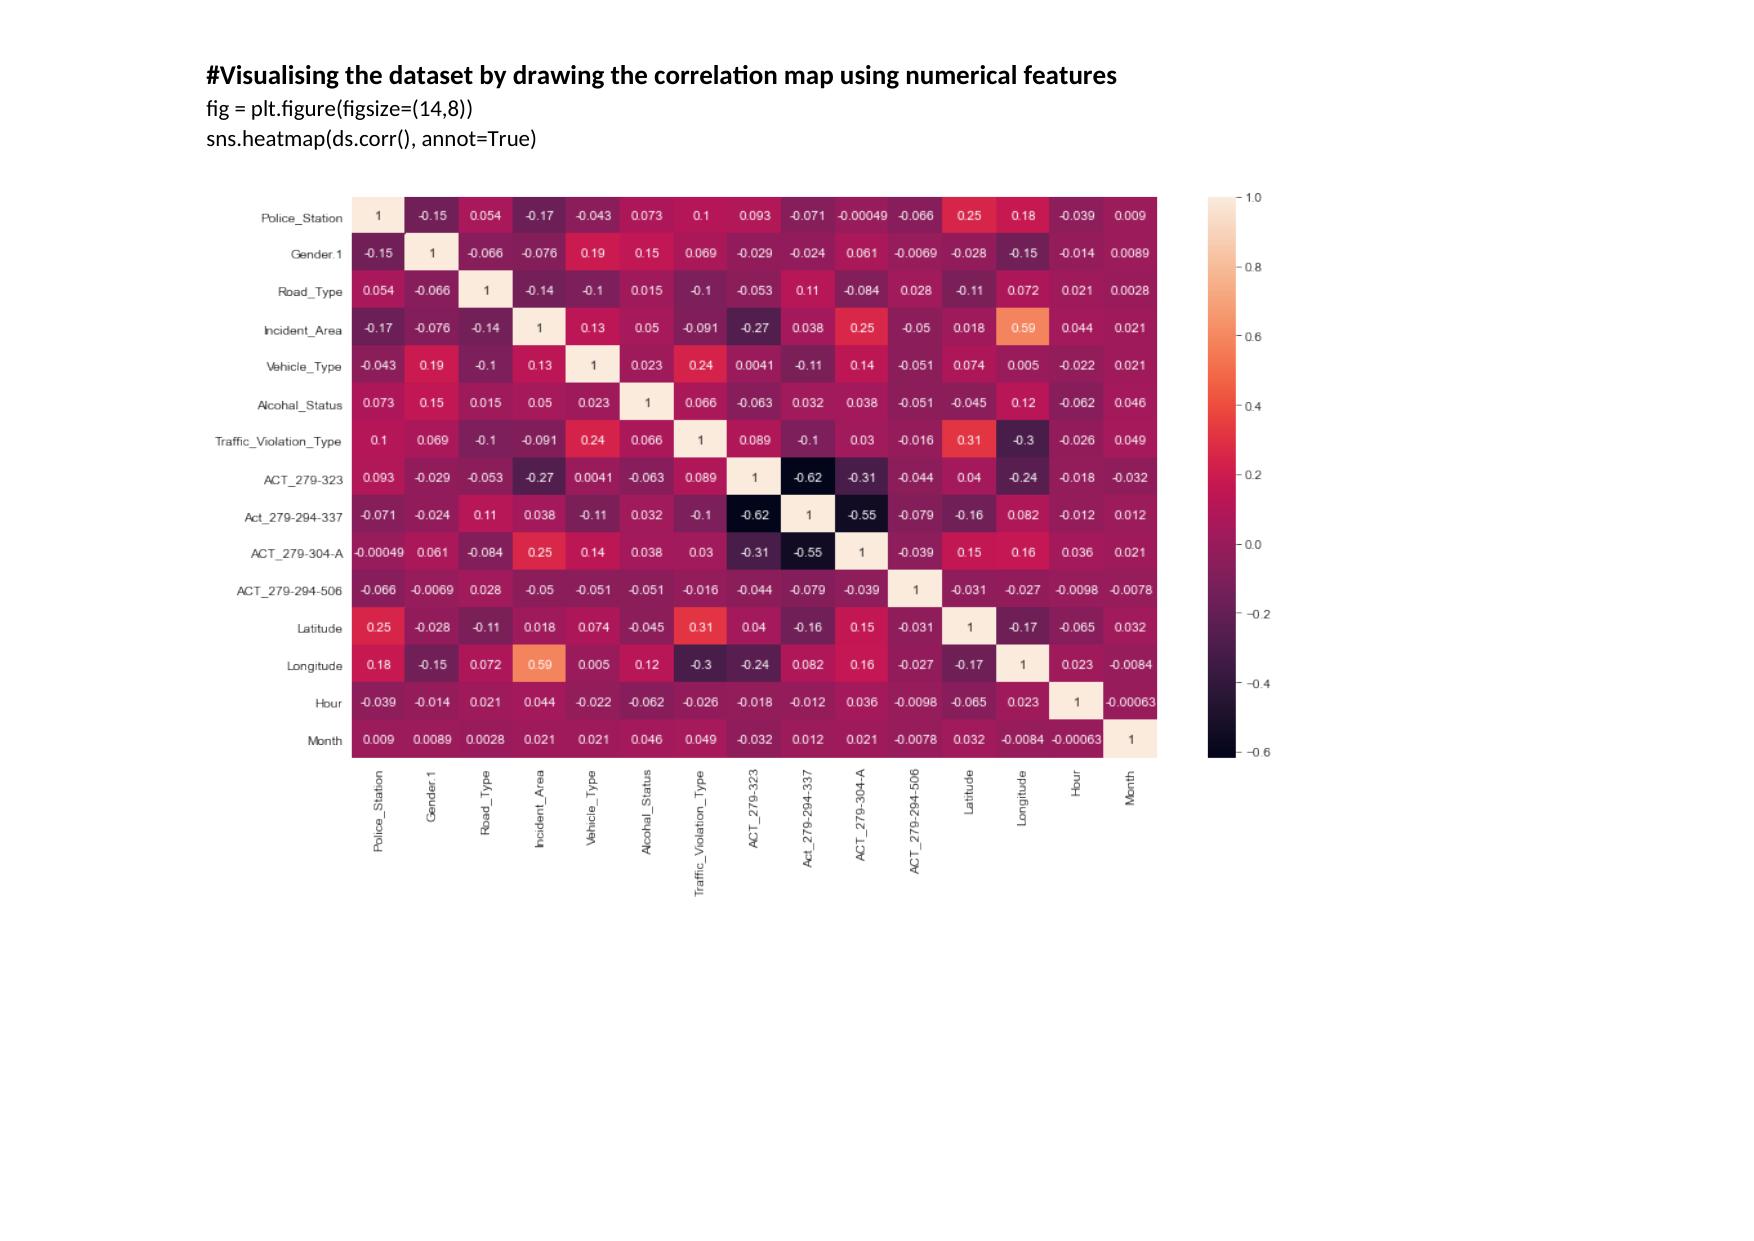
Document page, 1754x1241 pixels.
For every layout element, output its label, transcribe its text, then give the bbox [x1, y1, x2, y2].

text #Visualising the dataset by drawing the correlation map using numerical features [206, 58, 1716, 91]
picture [206, 184, 1279, 904]
text fig = plt.figure(figsize=(14,8)) [206, 94, 1716, 122]
text sns.heatmap(ds.corr(), annot=True) [206, 124, 1716, 152]
